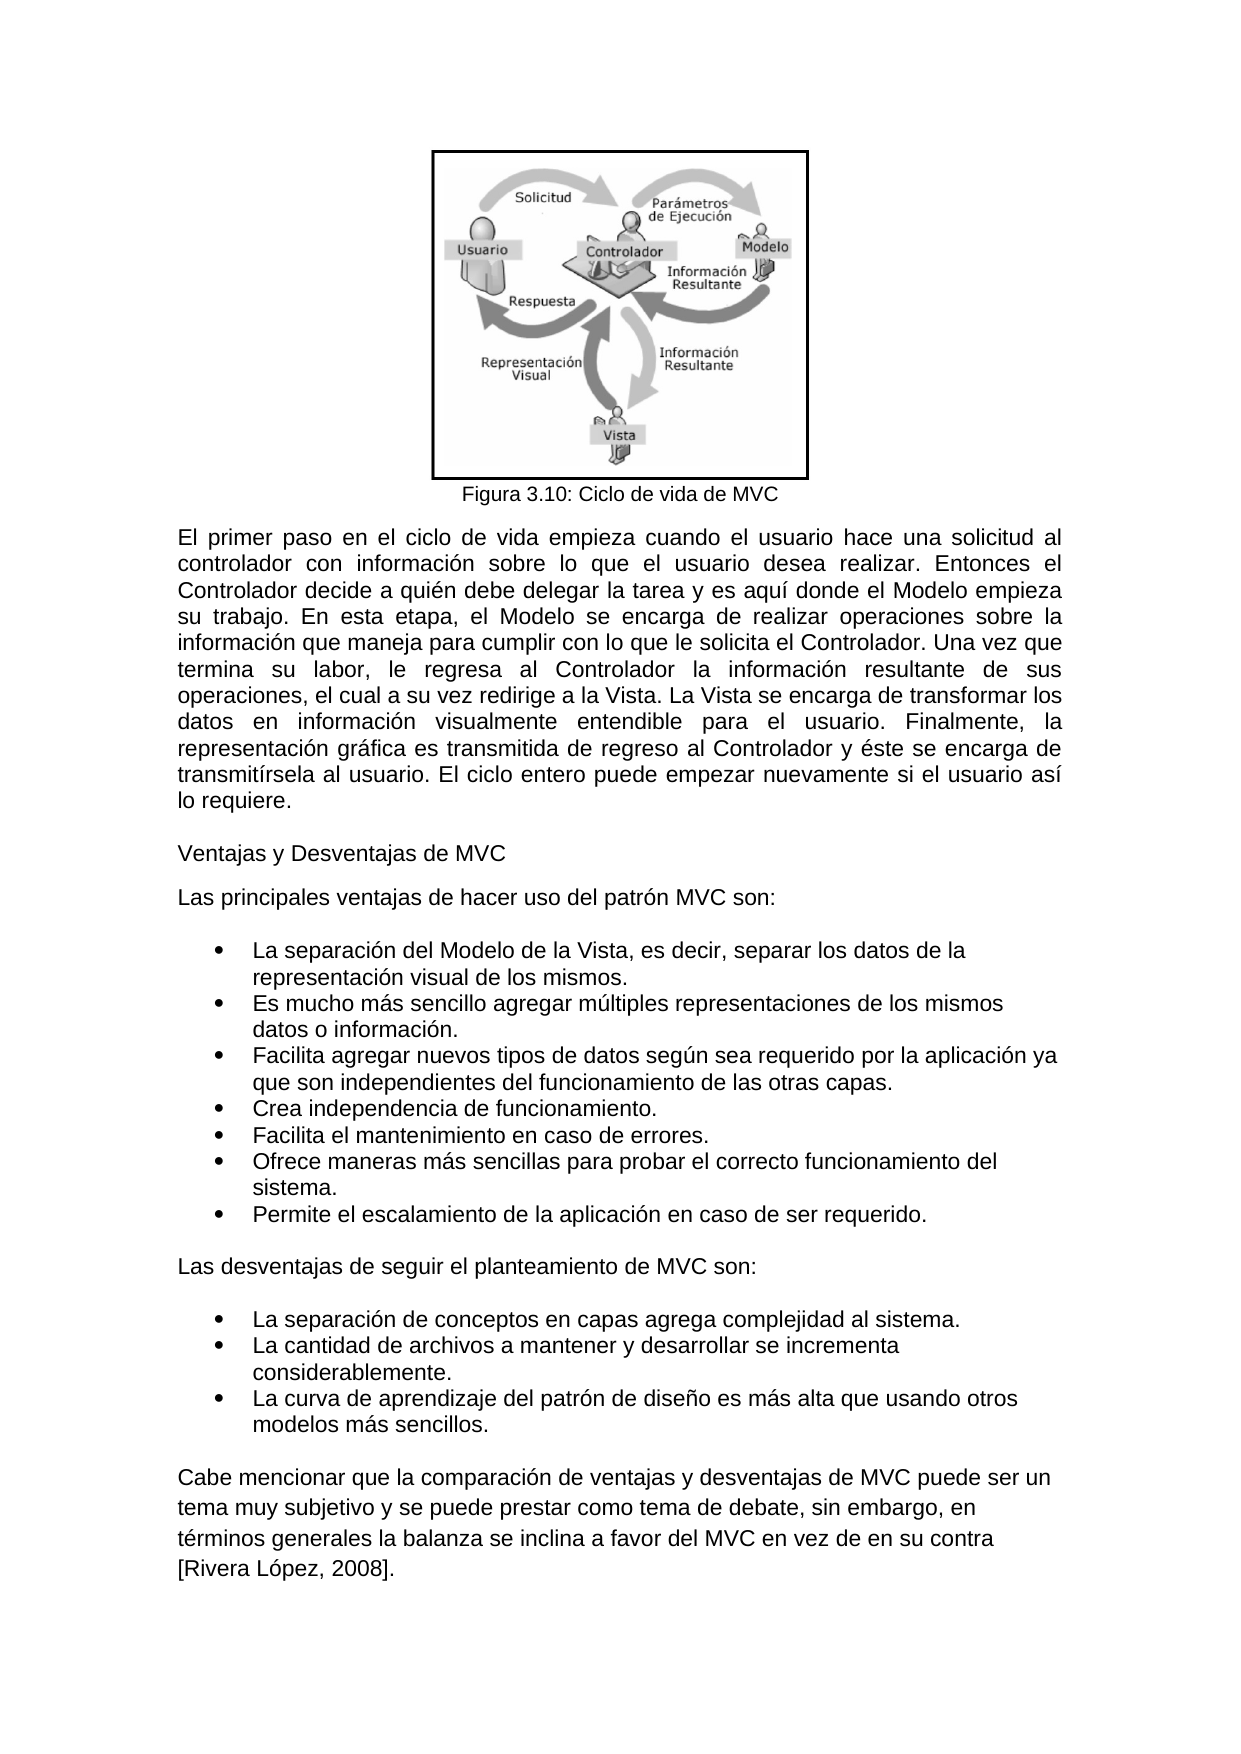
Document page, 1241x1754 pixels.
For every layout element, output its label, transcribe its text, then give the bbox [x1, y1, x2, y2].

list Facilita el mantenimiento en caso de errores. [215, 1122, 1063, 1148]
text Ventajas y Desventajas de MVC [177, 840, 1063, 866]
list Facilita agregar nuevos tipos de datos según sea requerido por la aplicación ya que son independientes del funcionamiento de las otras capas. [215, 1042, 1063, 1095]
list Crea independencia de funcionamiento. [215, 1095, 1063, 1122]
list La separación de conceptos en capas agrega complejidad al sistema. [215, 1306, 1063, 1332]
text El primer paso en el ciclo de vida empieza cuando el usuario hace una solicitud al controlador con información sobre lo que el usuario desea realizar. Entonces el Controlador decide a quién debe delegar la tarea y es aquí donde el Modelo empieza su trabajo. En esta etapa, el Modelo se encarga de realizar operaciones sobre la información que maneja para cumplir con lo que le solicita el Controlador. Una vez que termina su labor, le regresa al Controlador la información resultante de sus operaciones, el cual a su vez redirige a la Vista. La Vista se encarga de transformar los datos en información visualmente entendible para el usuario. Finalmente, la representación gráfica es transmitida de regreso al Controlador y éste se encarga de transmitírsela al usuario. El ciclo entero puede empezar nuevamente si el usuario así lo requiere. [177, 524, 1063, 814]
picture [428, 147, 812, 482]
list Es mucho más sencillo agregar múltiples representaciones de los mismos datos o información. [215, 990, 1063, 1042]
list La cantidad de archivos a mantener y desarrollar se incrementa considerablemente. [215, 1332, 1063, 1385]
text Las principales ventajas de hacer uso del patrón MVC son: [177, 884, 1063, 911]
list La separación del Modelo de la Vista, es decir, separar los datos de la representación visual de los mismos. [215, 937, 1063, 990]
text Cabe mencionar que la comparación de ventajas y desventajas de MVC puede ser un tema muy subjetivo y se puede prestar como tema de debate, sin embargo, en términos generales la balanza se inclina a favor del MVC en vez de en su contra [Rivera López, 2008]. [177, 1464, 1063, 1581]
list Ofrece maneras más sencillas para probar el correcto funcionamiento del sistema. [215, 1148, 1063, 1201]
list La curva de aprendizaje del patrón de diseño es más alta que usando otros modelos más sencillos. [215, 1385, 1063, 1438]
list Permite el escalamiento de la aplicación en caso de ser requerido. [215, 1201, 1063, 1227]
text Las desventajas de seguir el planteamiento de MVC son: [177, 1253, 1063, 1280]
text Figura 3.10: Ciclo de vida de MVC [177, 482, 1063, 506]
